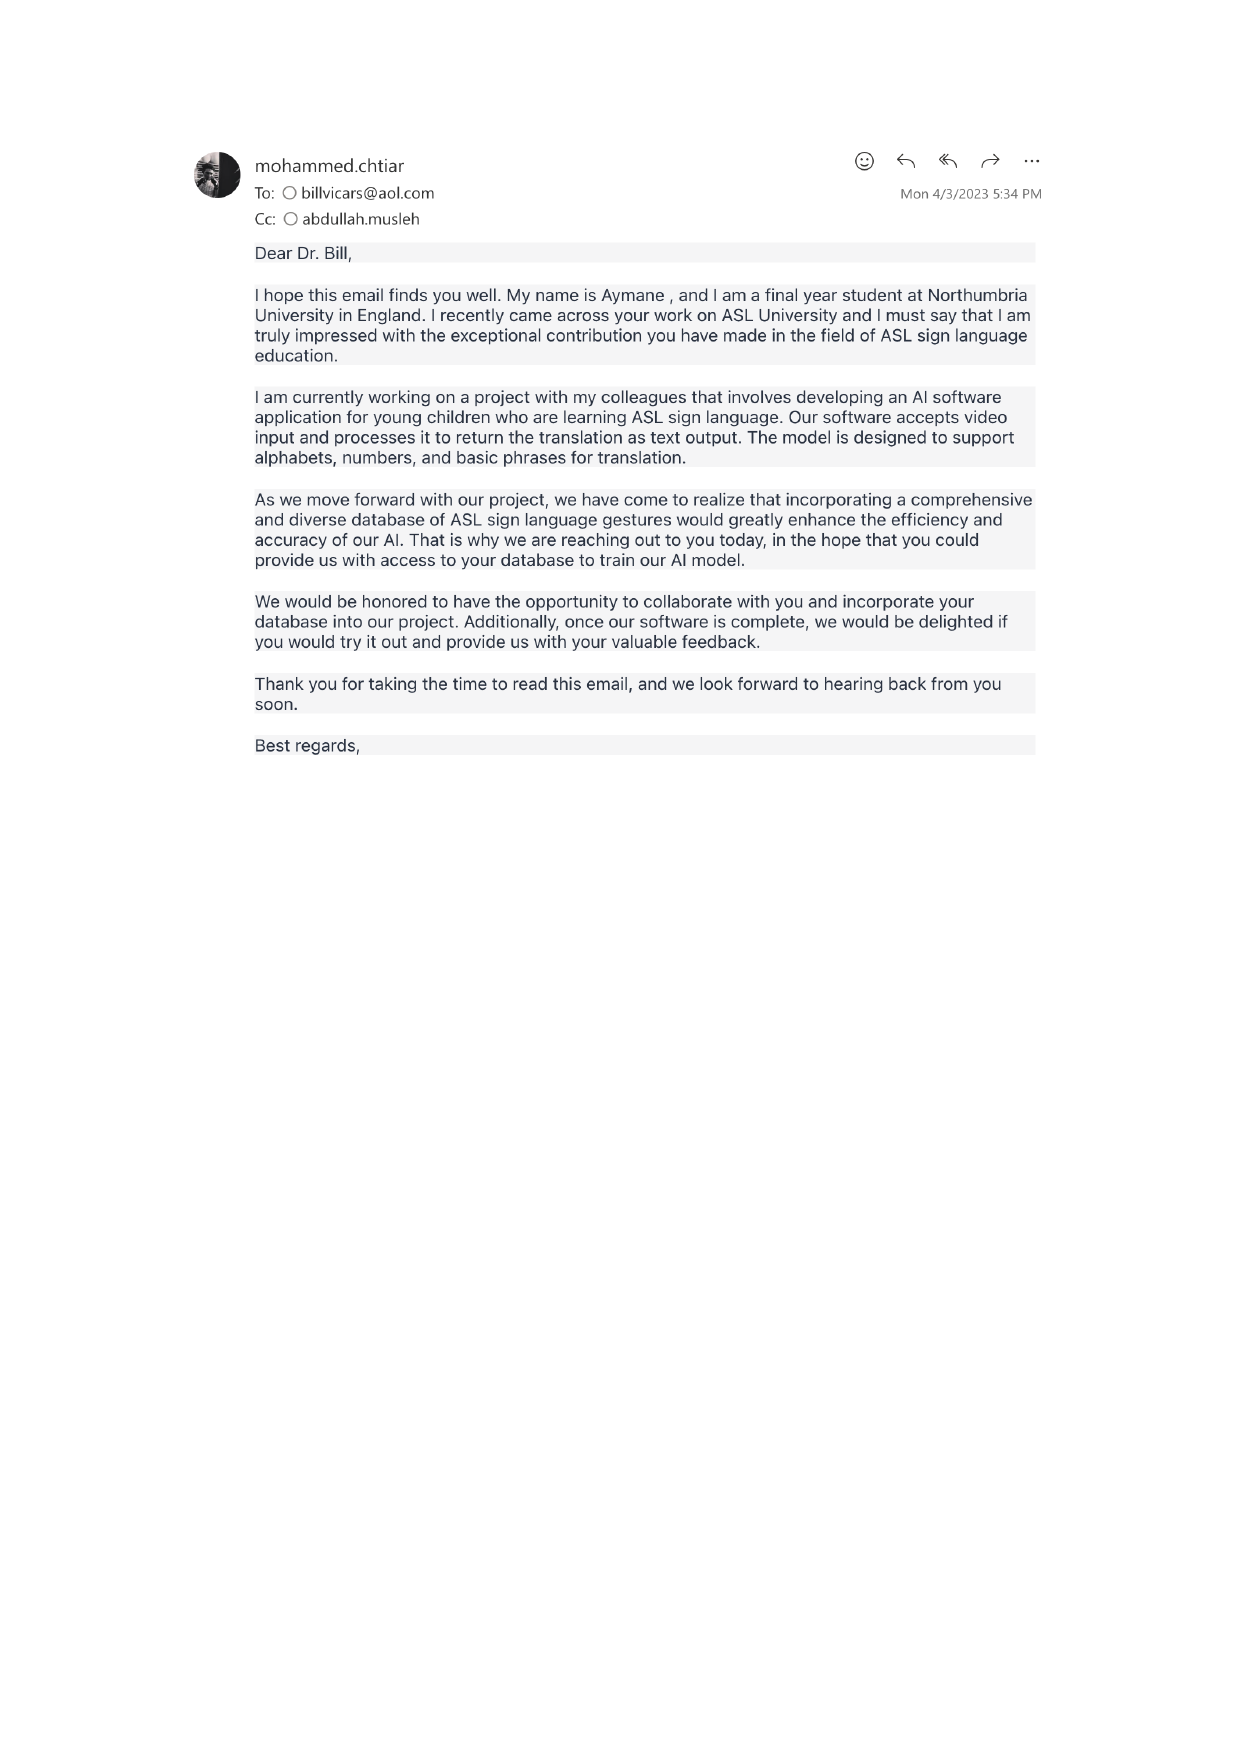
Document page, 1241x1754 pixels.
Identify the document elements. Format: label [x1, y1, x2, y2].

picture [188, 147, 1052, 769]
